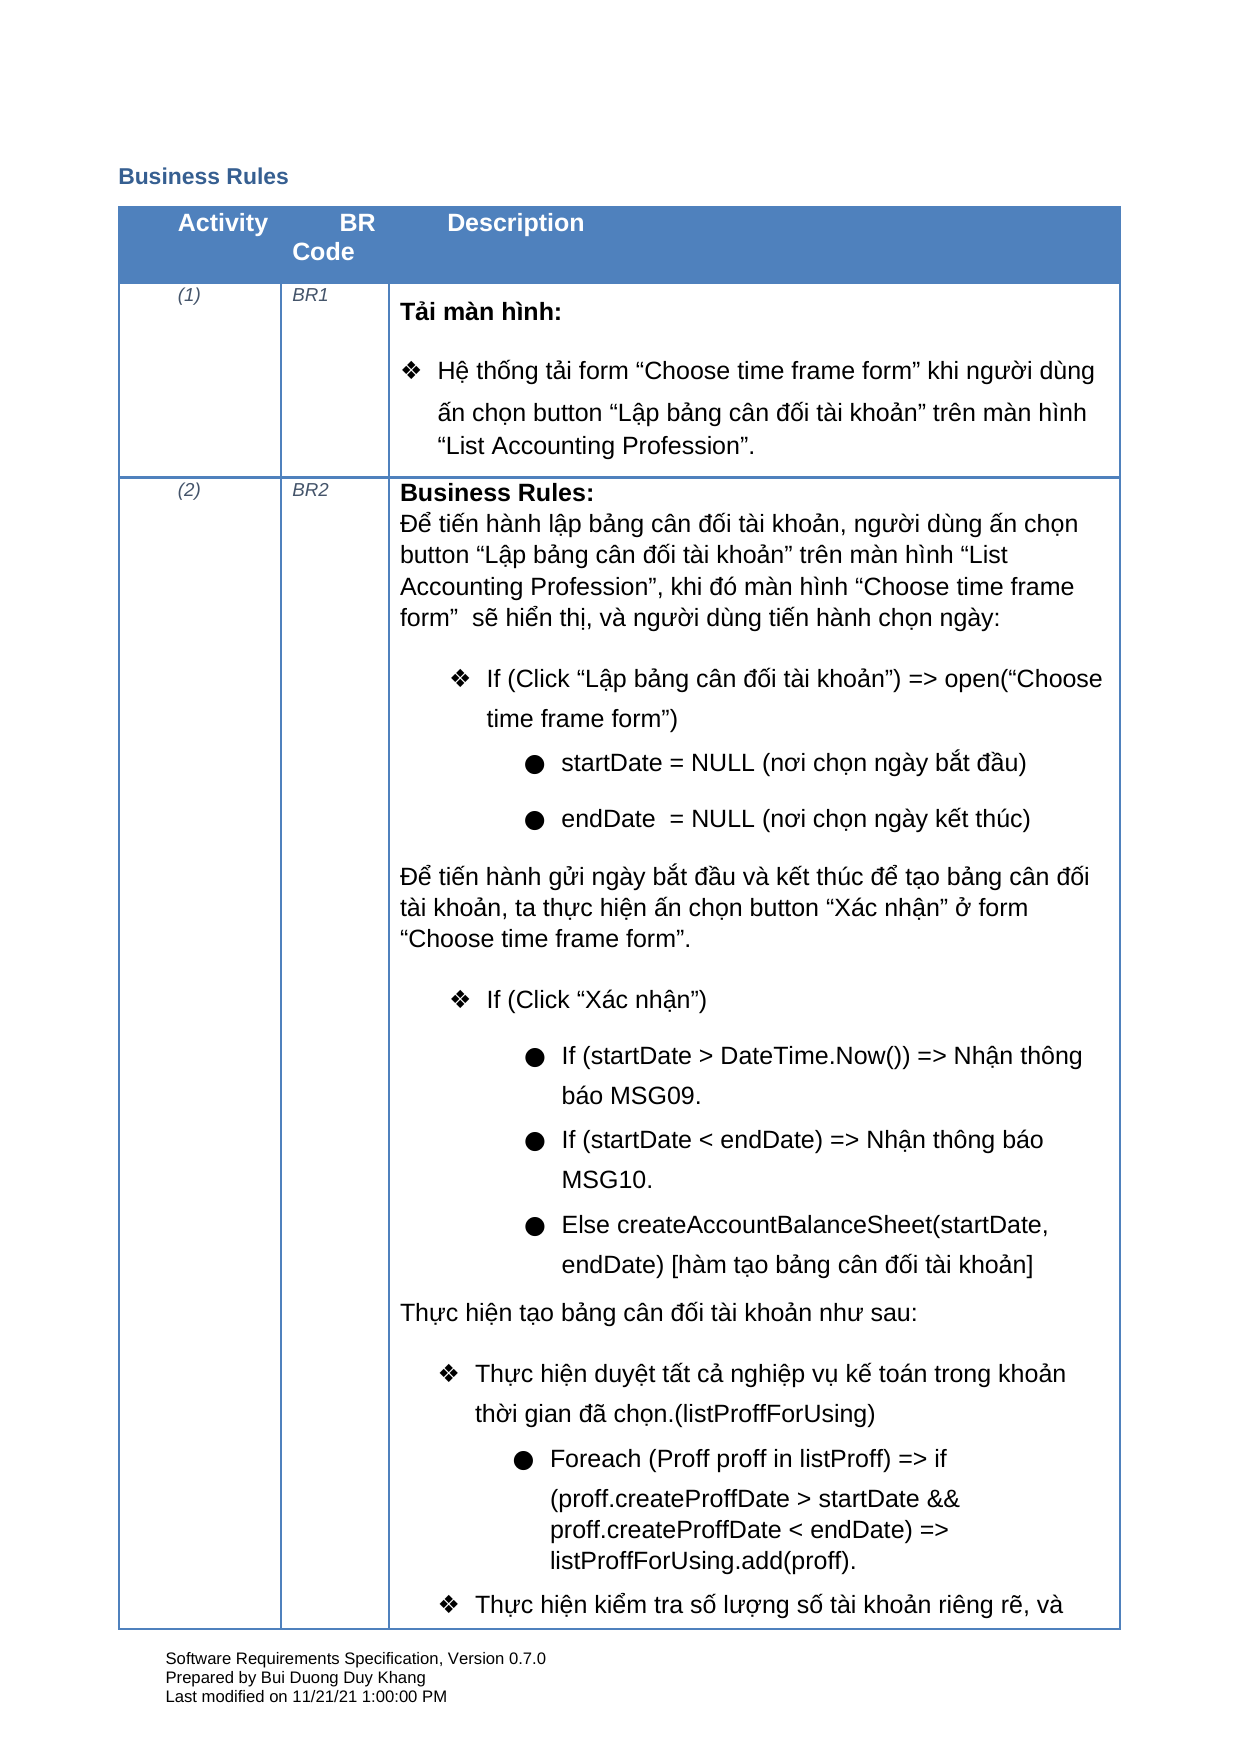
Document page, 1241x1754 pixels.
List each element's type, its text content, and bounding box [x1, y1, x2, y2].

table_header Description [390, 208, 1119, 282]
table_cell Tải màn hình: Hệ thống tải form “Choose time frame form” khi người dùng ấn chọn button “Lập bảng cân đối tài khoản” trên màn hình “List Accounting Profession”. [390, 284, 1119, 476]
table_cell (2) [120, 479, 280, 1628]
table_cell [390, 479, 1119, 1628]
table_header Activity [120, 208, 280, 282]
table_cell BR2 [282, 479, 388, 1628]
subtitle Business Rules [118, 163, 1122, 189]
table_cell BR1 [282, 284, 388, 476]
table_cell (1) [120, 284, 280, 476]
table_header BR Code [282, 208, 388, 282]
